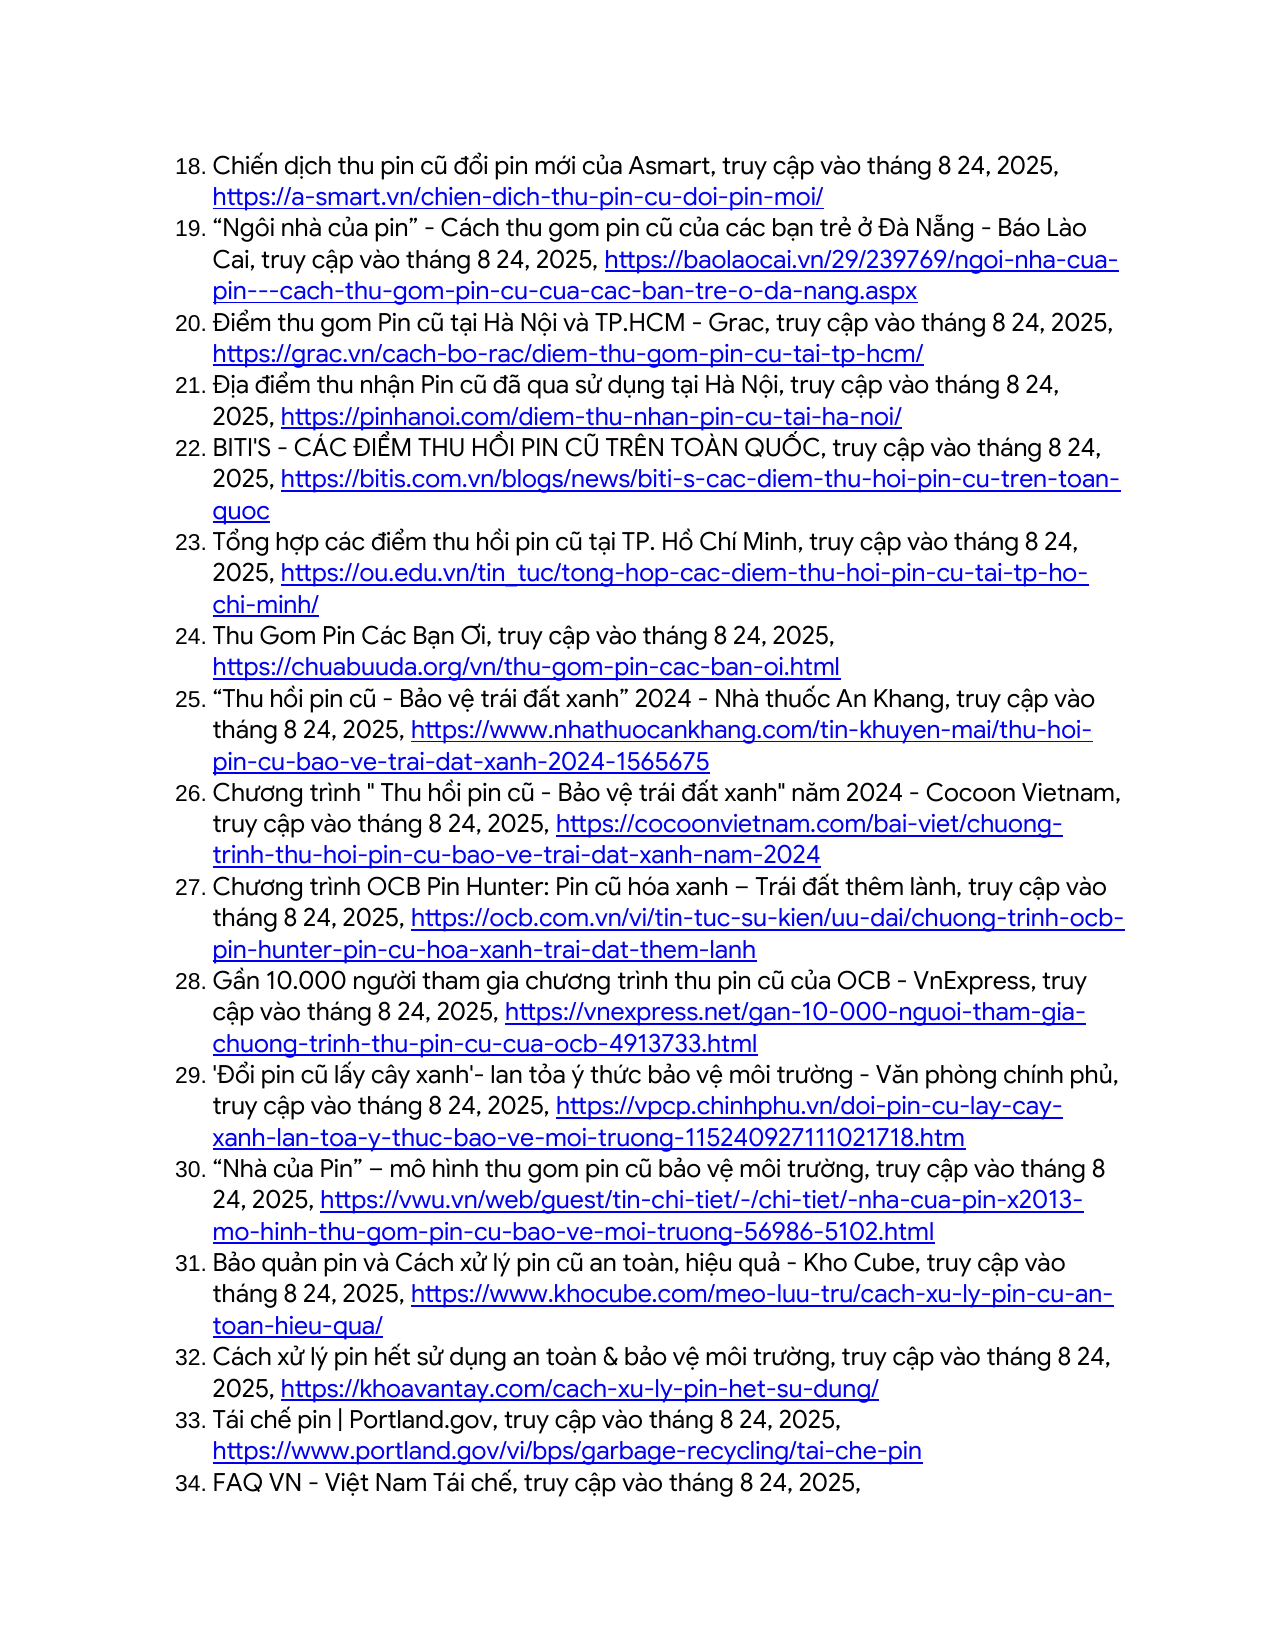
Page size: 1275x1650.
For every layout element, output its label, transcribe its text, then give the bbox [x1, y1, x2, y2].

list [175, 1467, 1125, 1498]
list Cách xử lý pin hết sử dụng an toàn & bảo vệ môi trường, truy cập vào tháng 8 24, 2025, https://khoavantay.com/cach-xu-ly-pin-het-su-dung/ [175, 1341, 1125, 1404]
list Thu Gom Pin Các Bạn Ơi, truy cập vào tháng 8 24, 2025, https://chuabuuda.org/vn/thu-gom-pin-cac-ban-oi.html [175, 620, 1125, 683]
list Bảo quản pin và Cách xử lý pin cũ an toàn, hiệu quả - Kho Cube, truy cập vào tháng 8 24, 2025, https://www.khocube.com/meo-luu-tru/cach-xu-ly-pin-cu-an-toan-hieu-qua/ [175, 1247, 1125, 1341]
list Điểm thu gom Pin cũ tại Hà Nội và TP.HCM - Grac, truy cập vào tháng 8 24, 2025, https://grac.vn/cach-bo-rac/diem-thu-gom-pin-cu-tai-tp-hcm/ [175, 307, 1125, 369]
list “Thu hồi pin cũ - Bảo vệ trái đất xanh” 2024 - Nhà thuốc An Khang, truy cập vào tháng 8 24, 2025, https://www.nhathuocankhang.com/tin-khuyen-mai/thu-hoi-pin-cu-bao-ve-trai-dat-xanh-2024-1565675 [175, 683, 1125, 777]
list “Nhà của Pin” – mô hình thu gom pin cũ bảo vệ môi trường, truy cập vào tháng 8 24, 2025, https://vwu.vn/web/guest/tin-chi-tiet/-/chi-tiet/-nha-cua-pin-x2013-mo-hinh-thu-gom-pin-cu-bao-ve-moi-truong-56986-5102.html [175, 1153, 1125, 1247]
list 'Đổi pin cũ lấy cây xanh'- lan tỏa ý thức bảo vệ môi trường - Văn phòng chính phủ, truy cập vào tháng 8 24, 2025, https://vpcp.chinhphu.vn/doi-pin-cu-lay-cay-xanh-lan-toa-y-thuc-bao-ve-moi-truong-115240927111021718.htm [175, 1059, 1125, 1153]
list BITI'S - CÁC ĐIỂM THU HỒI PIN CŨ TRÊN TOÀN QUỐC, truy cập vào tháng 8 24, 2025, https://bitis.com.vn/blogs/news/biti-s-cac-diem-thu-hoi-pin-cu-tren-toan-quoc [175, 432, 1125, 526]
list Tổng hợp các điểm thu hồi pin cũ tại TP. Hồ Chí Minh, truy cập vào tháng 8 24, 2025, https://ou.edu.vn/tin_tuc/tong-hop-cac-diem-thu-hoi-pin-cu-tai-tp-ho-chi-minh/ [175, 526, 1125, 620]
list Chiến dịch thu pin cũ đổi pin mới của Asmart, truy cập vào tháng 8 24, 2025, https://a-smart.vn/chien-dich-thu-pin-cu-doi-pin-moi/ [175, 150, 1125, 213]
list Địa điểm thu nhận Pin cũ đã qua sử dụng tại Hà Nội, truy cập vào tháng 8 24, 2025, https://pinhanoi.com/diem-thu-nhan-pin-cu-tai-ha-noi/ [175, 369, 1125, 432]
list “Ngôi nhà của pin” - Cách thu gom pin cũ của các bạn trẻ ở Đà Nẵng - Báo Lào Cai, truy cập vào tháng 8 24, 2025, https://baolaocai.vn/29/239769/ngoi-nha-cua-pin---cach-thu-gom-pin-cu-cua-cac-ban-tre-o-da-nang.aspx [175, 213, 1125, 307]
list Chương trình " Thu hồi pin cũ - Bảo vệ trái đất xanh" năm 2024 - Cocoon Vietnam, truy cập vào tháng 8 24, 2025, https://cocoonvietnam.com/bai-viet/chuong-trinh-thu-hoi-pin-cu-bao-ve-trai-dat-xanh-nam-2024 [175, 777, 1125, 871]
list Tái chế pin | Portland.gov, truy cập vào tháng 8 24, 2025, https://www.portland.gov/vi/bps/garbage-recycling/tai-che-pin [175, 1404, 1125, 1467]
list Gần 10.000 người tham gia chương trình thu pin cũ của OCB - VnExpress, truy cập vào tháng 8 24, 2025, https://vnexpress.net/gan-10-000-nguoi-tham-gia-chuong-trinh-thu-pin-cu-cua-ocb-4913733.html [175, 965, 1125, 1059]
list Chương trình OCB Pin Hunter: Pin cũ hóa xanh – Trái đất thêm lành, truy cập vào tháng 8 24, 2025, https://ocb.com.vn/vi/tin-tuc-su-kien/uu-dai/chuong-trinh-ocb-pin-hunter-pin-cu-hoa-xanh-trai-dat-them-lanh [175, 871, 1125, 965]
